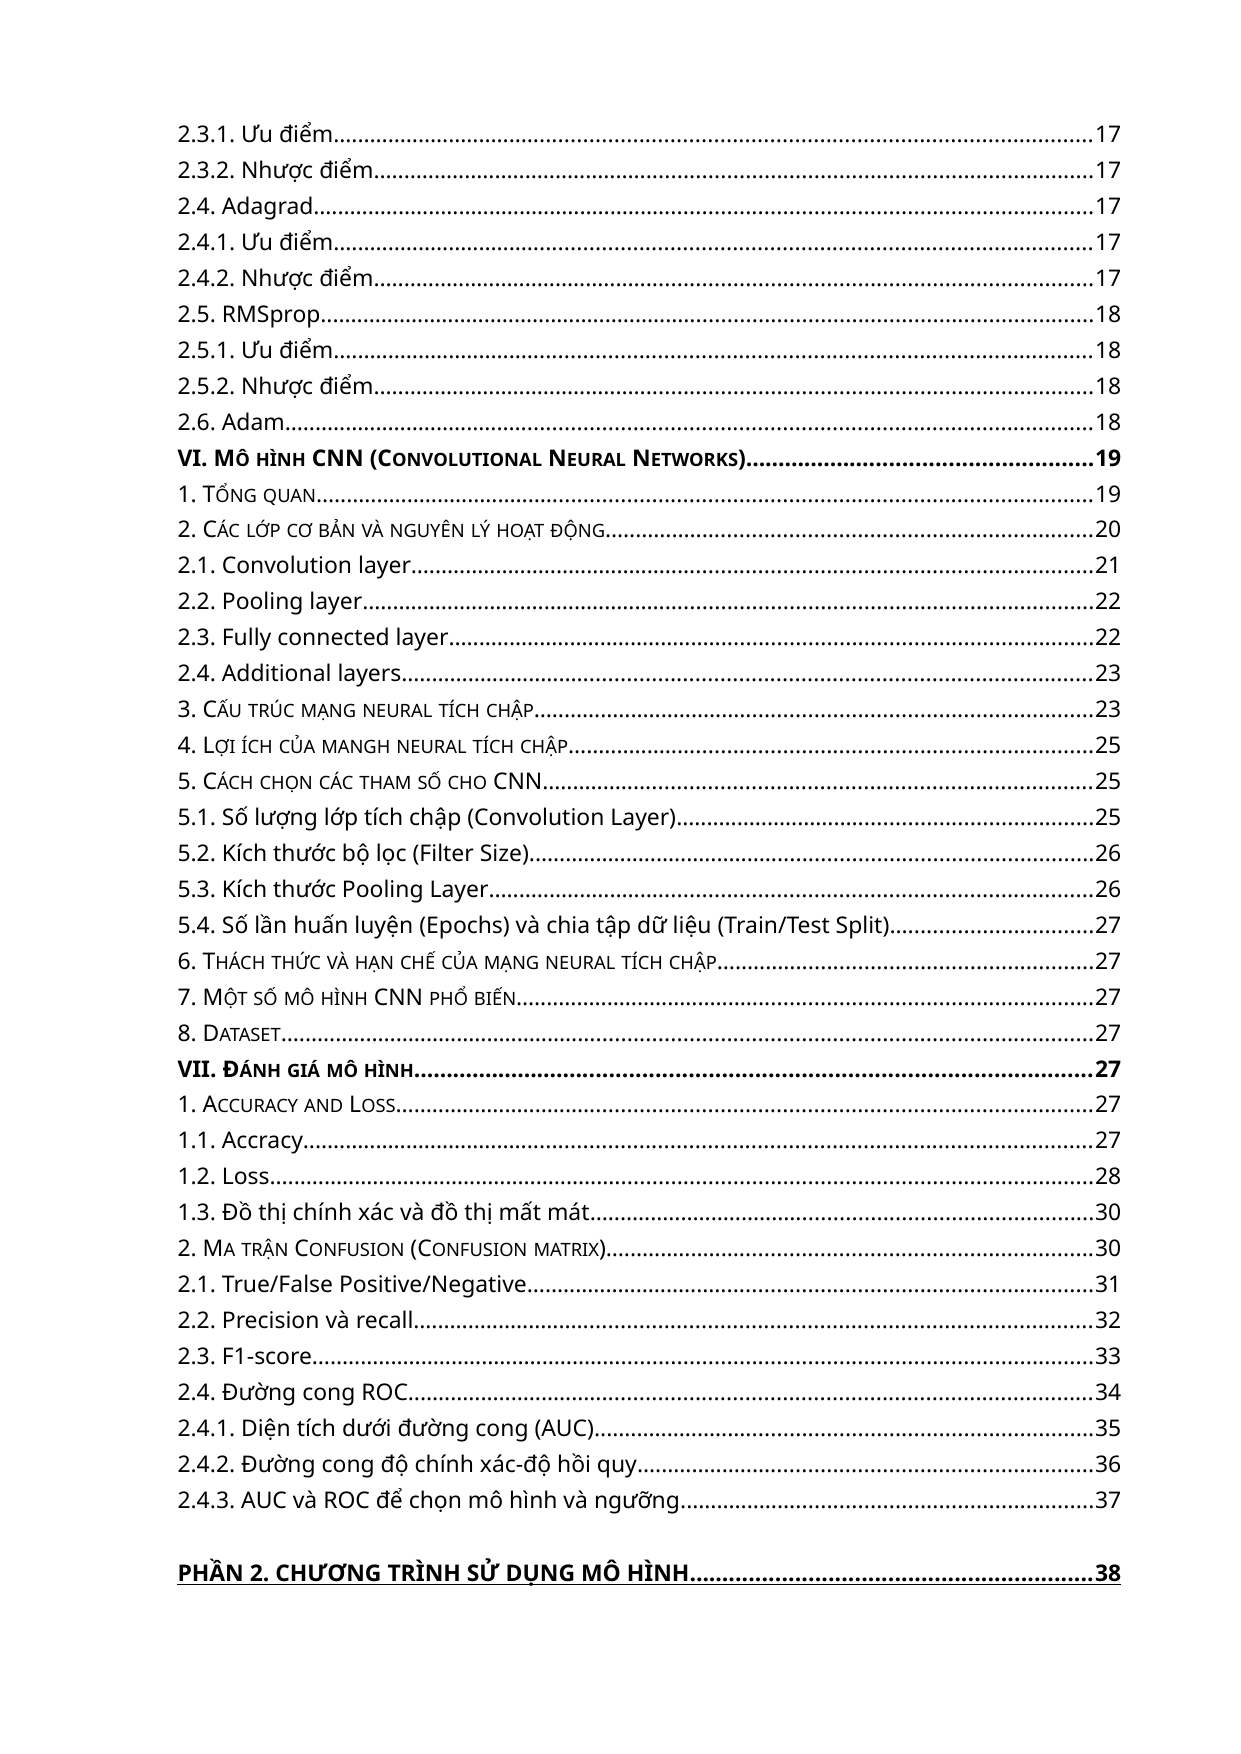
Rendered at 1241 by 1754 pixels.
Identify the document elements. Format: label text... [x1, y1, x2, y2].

text 3. Cấu trúc mạng neural tích chập 23 [177, 693, 1122, 724]
text 2.3. Fully connected layer 22 [177, 621, 1122, 652]
text 6. Thách thức và hạn chế của mạng neural tích chập 27 [177, 945, 1122, 976]
text 1.2. Loss 28 [177, 1160, 1122, 1192]
text 2.4.2. Nhược điểm 17 [177, 262, 1122, 293]
text 2.4.1. Ưu điểm 17 [177, 226, 1122, 257]
text 2. Ma trận Confusion (Confusion matrix) 30 [177, 1232, 1122, 1263]
text 2. Các lớp cơ bản và nguyên lý hoạt động 20 [177, 513, 1122, 545]
text 1. Tổng quan 19 [177, 477, 1122, 509]
text 2.5.1. Ưu điểm 18 [177, 334, 1122, 365]
text 2.4. Đường cong ROC 34 [177, 1376, 1122, 1407]
text 2.5. RMSprop 18 [177, 298, 1122, 329]
text 5.1. Số lượng lớp tích chập (Convolution Layer) 25 [177, 801, 1122, 832]
text VII. Đánh giá mô hình 27 [177, 1052, 1122, 1084]
text VI. Mô hình CNN (Convolutional Neural Networks) 19 [177, 442, 1122, 473]
text 5.3. Kích thước Pooling Layer 26 [177, 873, 1122, 904]
text 4. Lợi ích của mangh neural tích chập 25 [177, 729, 1122, 760]
text 2.1. True/False Positive/Negative 31 [177, 1268, 1122, 1299]
text 2.3.1. Ưu điểm 17 [177, 118, 1122, 149]
text 2.4.1. Diện tích dưới đường cong (AUC) 35 [177, 1412, 1122, 1443]
text 1.3. Đồ thị chính xác và đồ thị mất mát 30 [177, 1196, 1122, 1227]
text 2.4. Additional layers 23 [177, 657, 1122, 688]
text 1. Accuracy and Loss 27 [177, 1088, 1122, 1120]
text 1.1. Accracy 27 [177, 1124, 1122, 1156]
text 2.4.2. Đường cong độ chính xác-độ hồi quy 36 [177, 1448, 1122, 1479]
text 2.2. Pooling layer 22 [177, 585, 1122, 617]
text 5.4. Số lần huấn luyện (Epochs) và chia tập dữ liệu (Train/Test Split) 27 [177, 909, 1122, 940]
text 7. Một số mô hình CNN phổ biến 27 [177, 981, 1122, 1012]
text 8. Dataset 27 [177, 1017, 1122, 1048]
text Phần 2. Chương trình sử dụng mô hình 38 [177, 1557, 1122, 1588]
text 2.4.3. AUC và ROC để chọn mô hình và ngưỡng 37 [177, 1484, 1122, 1515]
text 2.4. Adagrad 17 [177, 190, 1122, 221]
text 2.2. Precision và recall 32 [177, 1304, 1122, 1335]
text 5.2. Kích thước bộ lọc (Filter Size) 26 [177, 837, 1122, 868]
text 5. Cách chọn các tham số cho CNN 25 [177, 765, 1122, 796]
text 2.1. Convolution layer 21 [177, 549, 1122, 581]
text 2.6. Adam 18 [177, 406, 1122, 437]
text 2.5.2. Nhược điểm 18 [177, 370, 1122, 401]
text 2.3. F1-score 33 [177, 1340, 1122, 1371]
text 2.3.2. Nhược điểm 17 [177, 154, 1122, 185]
